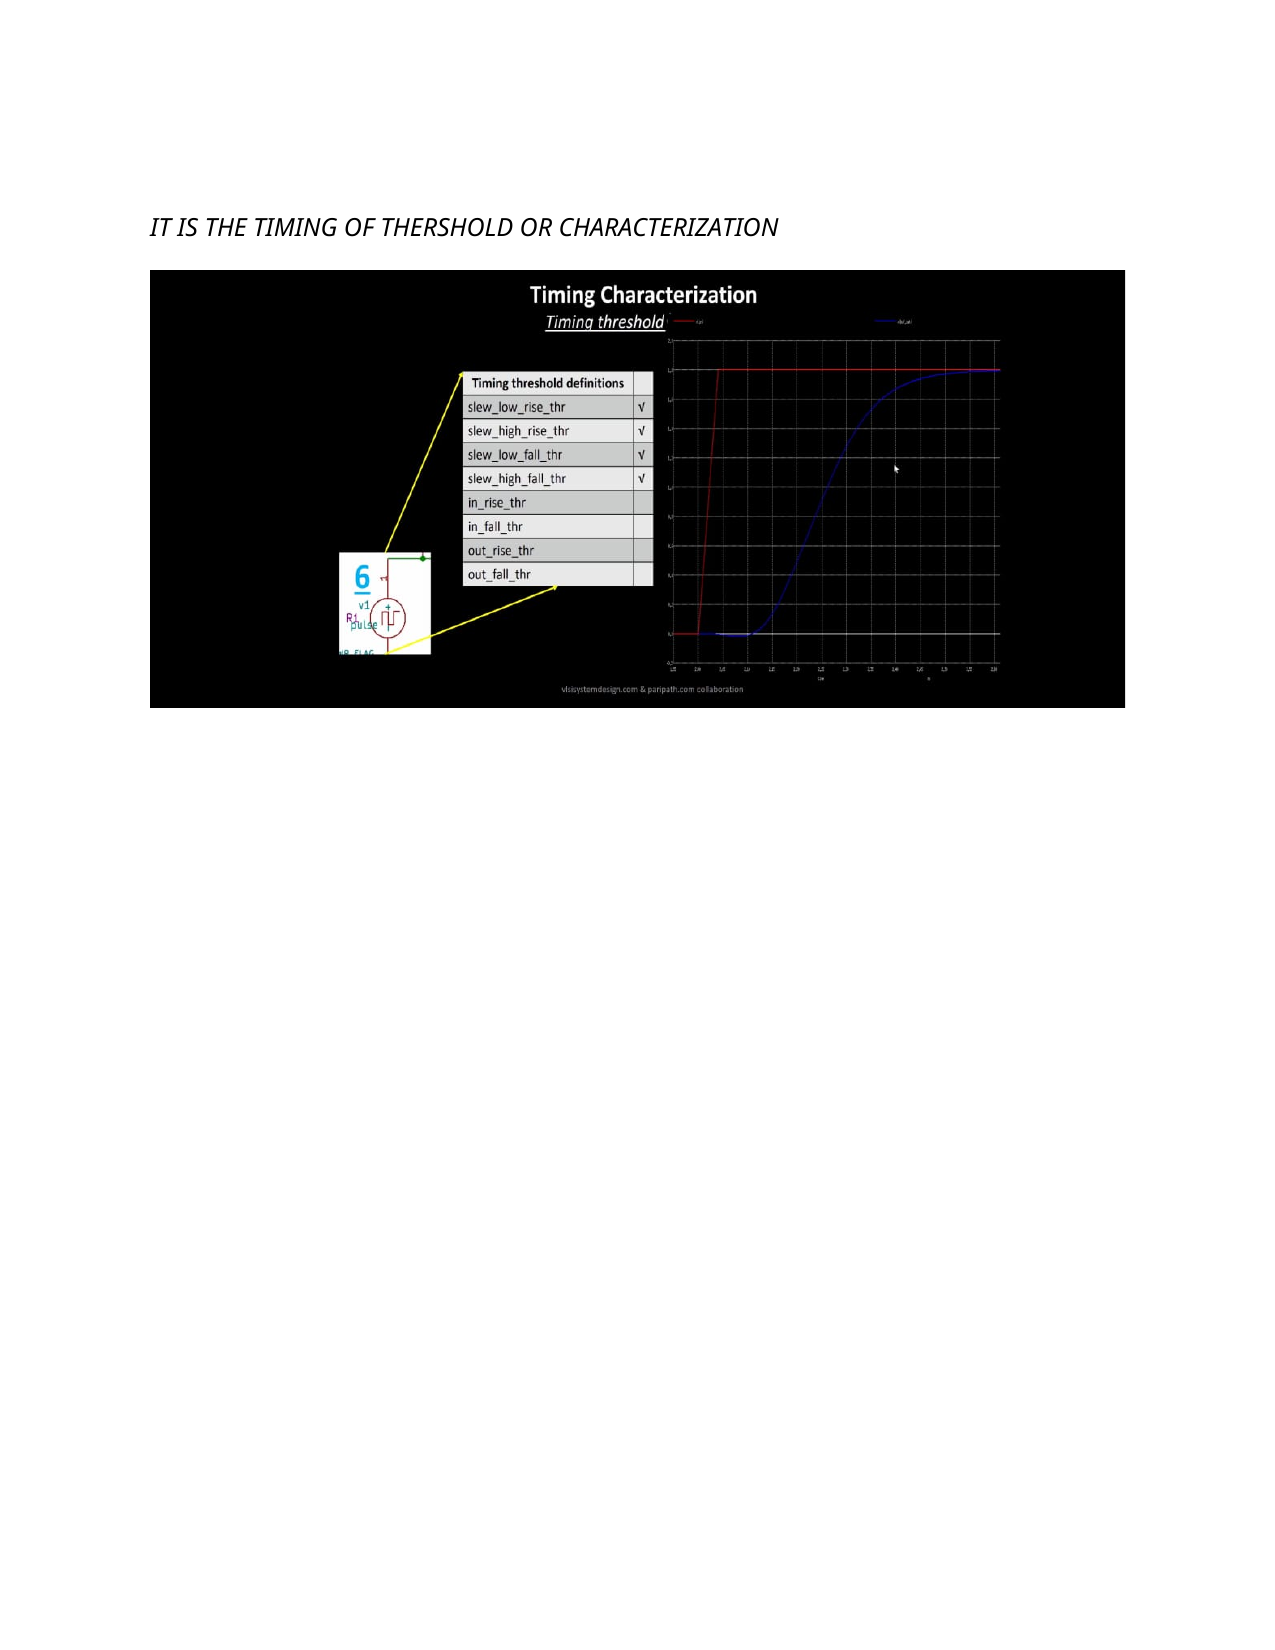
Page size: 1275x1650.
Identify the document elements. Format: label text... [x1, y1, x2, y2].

text IT IS THE TIMING OF THERSHOLD OR CHARACTERIZATION [150, 210, 1125, 244]
picture [150, 270, 1125, 708]
